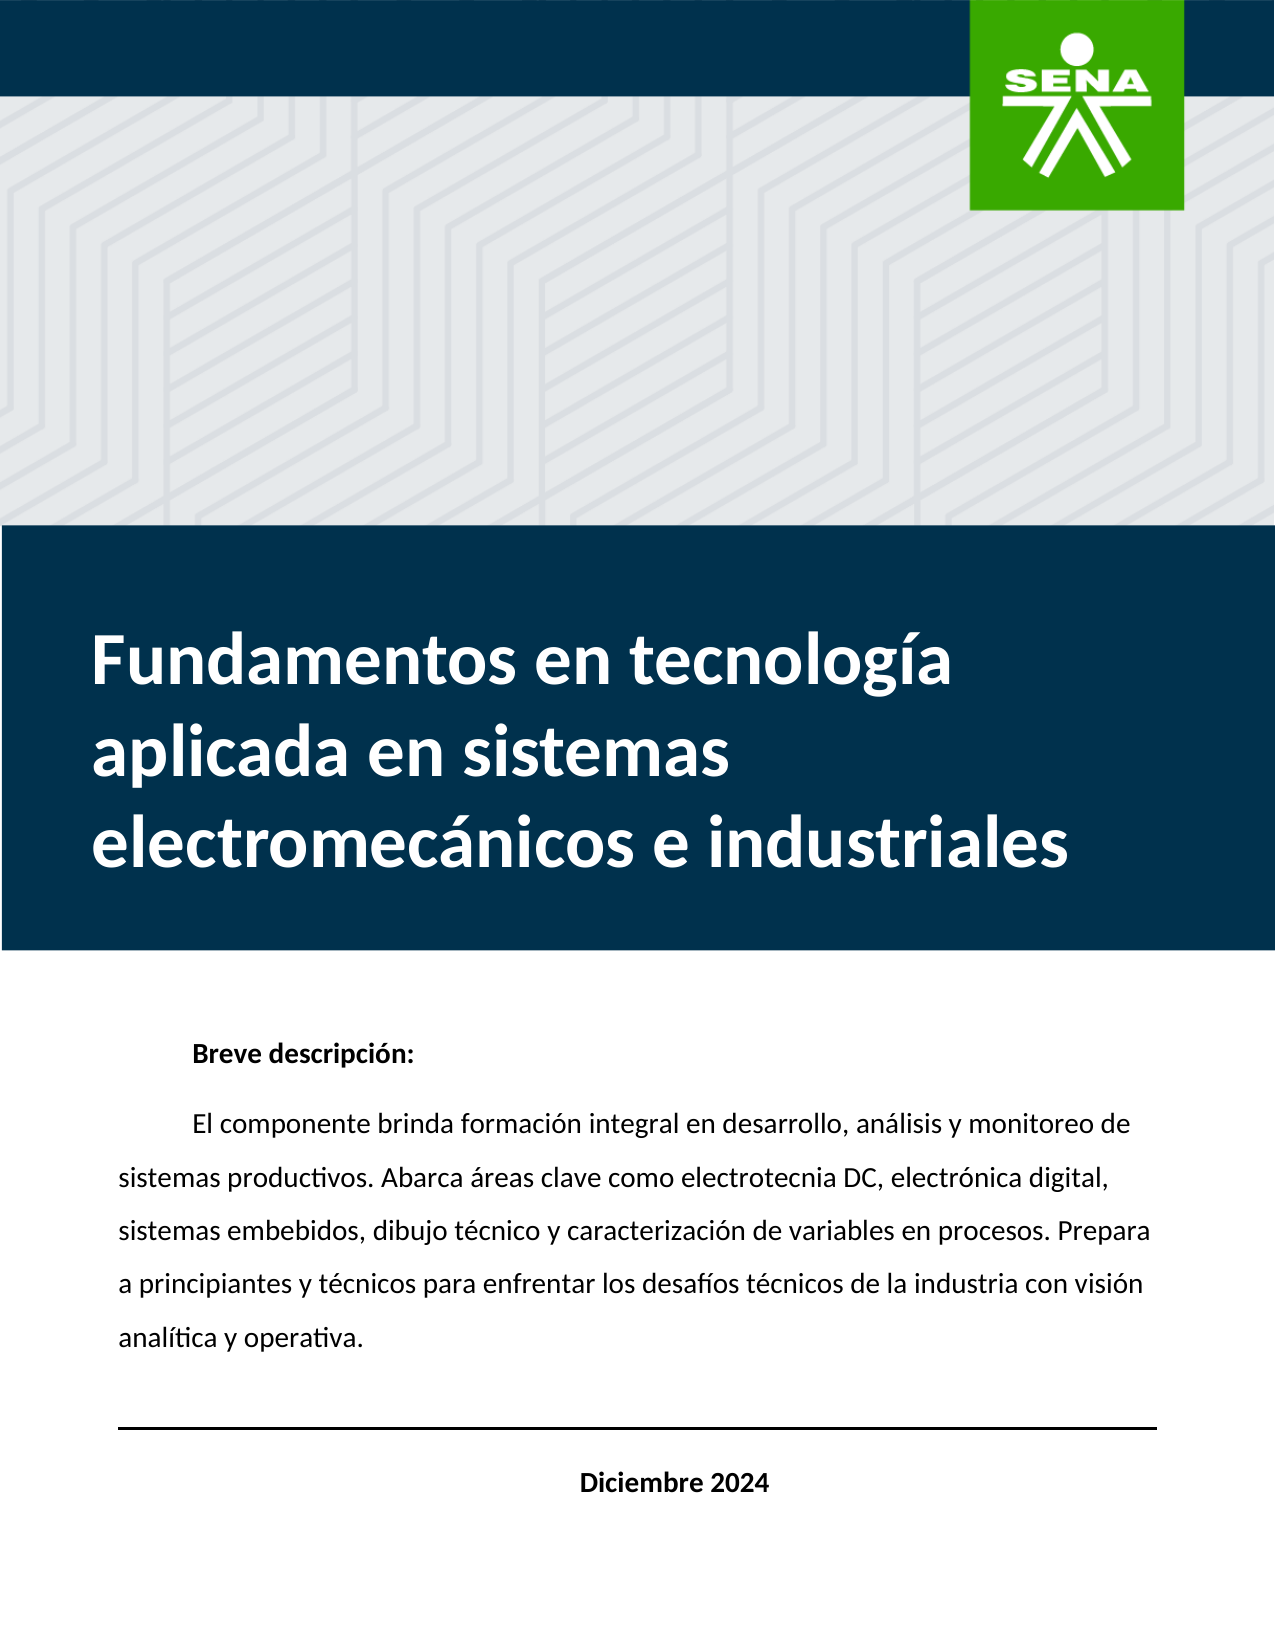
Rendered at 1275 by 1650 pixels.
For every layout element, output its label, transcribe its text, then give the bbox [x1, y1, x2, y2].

text Breve descripción: [118, 1035, 1157, 1071]
text Diciembre 2024 [118, 1464, 1157, 1500]
text El componente brinda formación integral en desarrollo, análisis y monitoreo de sistemas productivos. Abarca áreas clave como electrotecnia DC, electrónica digital, sistemas embebidos, dibujo técnico y caracterización de variables en procesos. Prepara a principiantes y técnicos para enfrentar los desafíos técnicos de la industria con visión analítica y operativa. [118, 1105, 1157, 1354]
picture [0, 0, 1274, 527]
